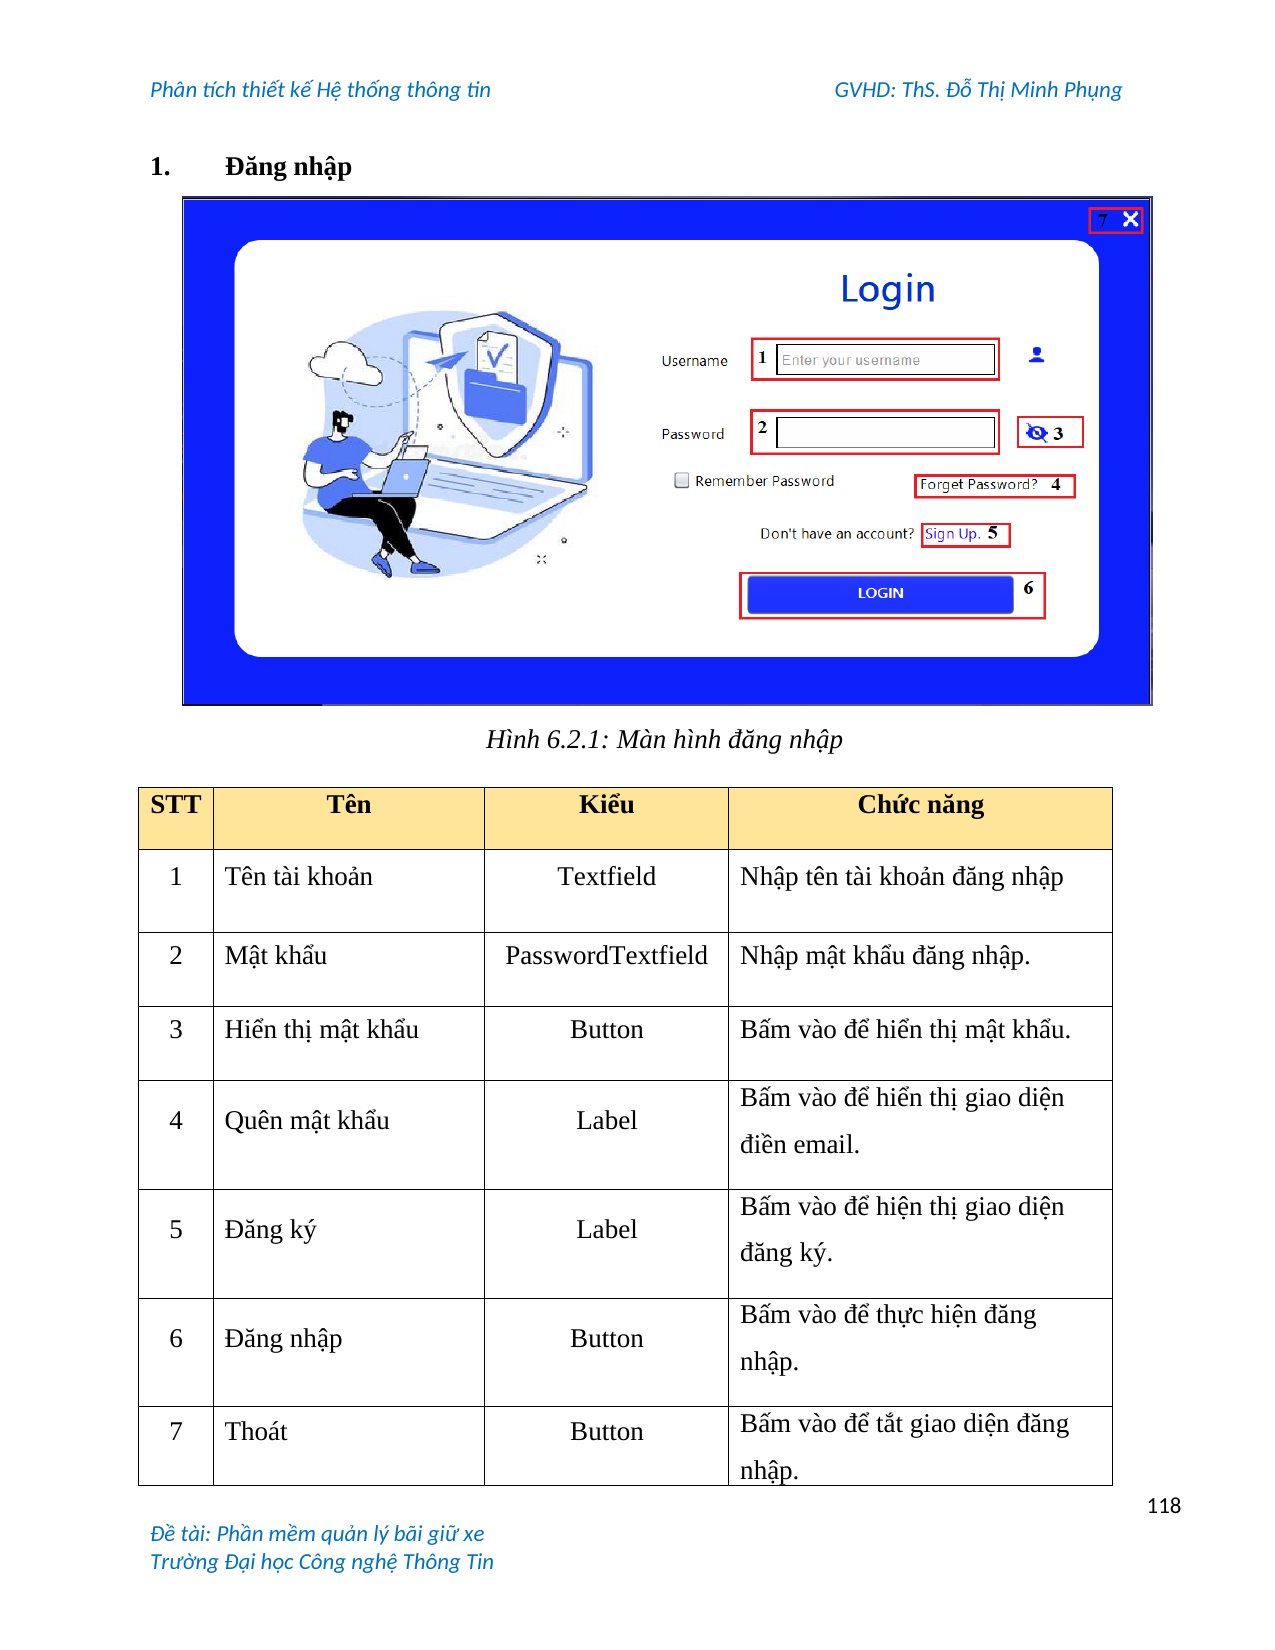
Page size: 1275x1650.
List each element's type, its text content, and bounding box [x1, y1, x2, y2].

table_cell Nhập tên tài khoản đăng nhập [729, 850, 1112, 932]
table_cell Đăng nhập [214, 1299, 484, 1406]
table_cell 7 [139, 1407, 213, 1485]
table_header Chức năng [729, 788, 1112, 849]
table_cell Button [485, 1007, 728, 1080]
table_cell Nhập mật khẩu đăng nhập. [729, 933, 1112, 1006]
table_header Tên [214, 788, 484, 849]
table_cell Hiển thị mật khẩu [214, 1007, 484, 1080]
table_cell Thoát [214, 1407, 484, 1485]
table_cell Bấm vào để thực hiện đăng nhập. [729, 1299, 1112, 1406]
text Hình 6.2.1: Màn hình đăng nhập [150, 723, 1181, 755]
table_cell PasswordTextfield [485, 933, 728, 1006]
table_cell Label [485, 1081, 728, 1189]
table_cell Bấm vào để hiển thị mật khẩu. [729, 1007, 1112, 1080]
table_cell Bấm vào để tắt giao diện đăng nhập. [729, 1407, 1112, 1485]
table_cell 5 [139, 1190, 213, 1297]
table_cell Label [485, 1190, 728, 1297]
table_cell Button [485, 1407, 728, 1485]
list Đăng nhập [150, 150, 1181, 181]
table_cell Bấm vào để hiện thị giao diện đăng ký. [729, 1190, 1112, 1297]
table_cell 4 [139, 1081, 213, 1189]
table_cell Đăng ký [214, 1190, 484, 1297]
picture [177, 196, 1154, 710]
table_cell Bấm vào để hiển thị giao diện điền email. [729, 1081, 1112, 1189]
table_header Kiểu [485, 788, 728, 849]
table_cell Button [485, 1299, 728, 1406]
table_cell Textfield [485, 850, 728, 932]
table_cell 6 [139, 1299, 213, 1406]
table_cell Tên tài khoản [214, 850, 484, 932]
table_cell 2 [139, 933, 213, 1006]
table_cell Quên mật khẩu [214, 1081, 484, 1189]
table_cell 1 [139, 850, 213, 932]
table_header STT [139, 788, 213, 849]
table_cell 3 [139, 1007, 213, 1080]
table_cell Mật khẩu [214, 933, 484, 1006]
